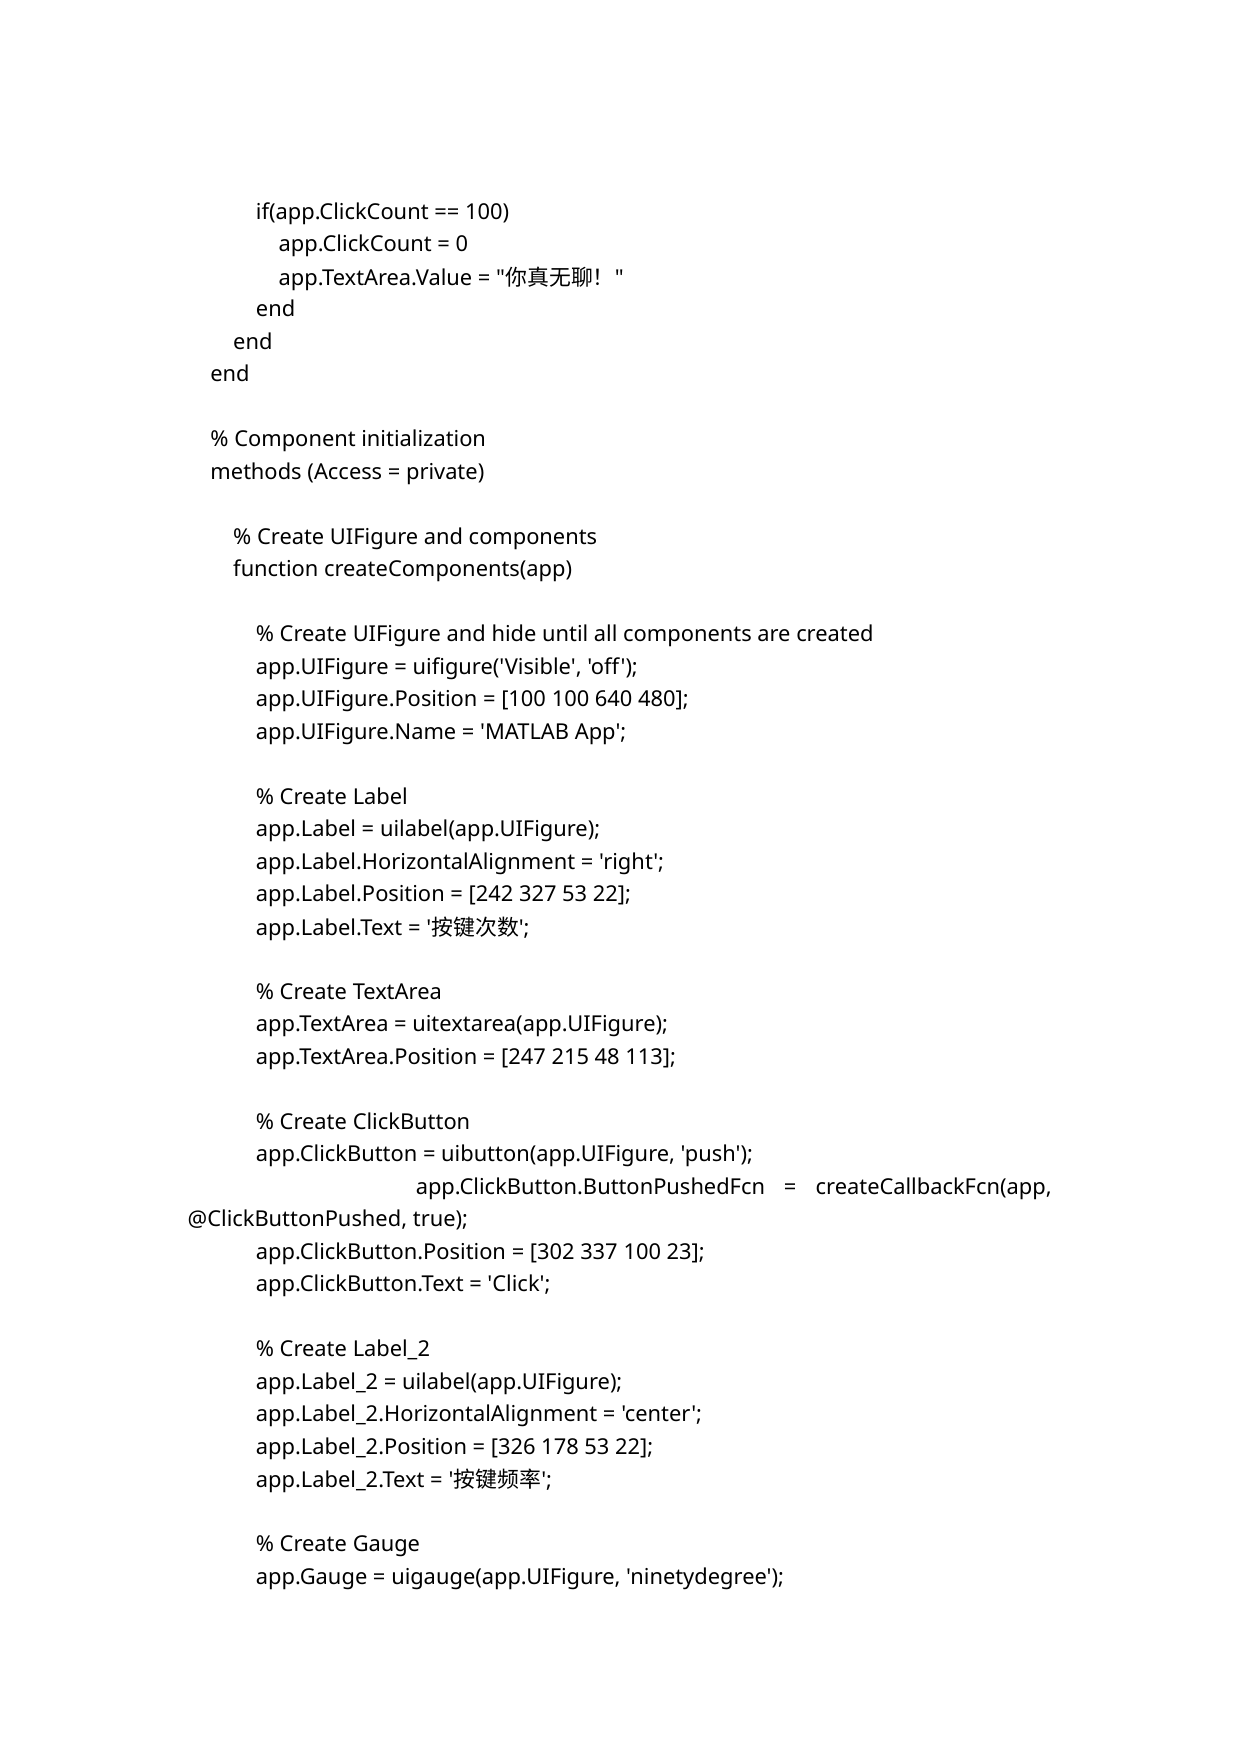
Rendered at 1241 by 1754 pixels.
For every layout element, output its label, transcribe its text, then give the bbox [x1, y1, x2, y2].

text % Create TextArea [187, 974, 1053, 1007]
text app.ClickButton = uibutton(app.UIFigure, 'push'); [187, 1137, 1053, 1169]
text app.Gauge = uigauge(app.UIFigure, 'ninetydegree'); [187, 1559, 1053, 1592]
text app.Label.Text = '按键次数'; [187, 909, 1053, 942]
text end [187, 324, 1053, 357]
text app.Label.Position = [242 327 53 22]; [187, 877, 1053, 909]
text app.Label_2.Position = [326 178 53 22]; [187, 1429, 1053, 1462]
text app.Label = uilabel(app.UIFigure); [187, 812, 1053, 844]
text end [187, 292, 1053, 324]
text app.ClickButton.ButtonPushedFcn = createCallbackFcn(app, @ClickButtonPushed, true); [187, 1169, 1053, 1234]
text app.UIFigure.Position = [100 100 640 480]; [187, 682, 1053, 714]
text % Component initialization [187, 422, 1053, 454]
text app.ClickButton.Position = [302 337 100 23]; [187, 1234, 1053, 1267]
text if(app.ClickCount == 100) [187, 194, 1053, 227]
text app.Label.HorizontalAlignment = 'right'; [187, 844, 1053, 877]
text app.ClickButton.Text = 'Click'; [187, 1267, 1053, 1299]
text app.TextArea.Value = "你真无聊！" [187, 259, 1053, 292]
text app.Label_2 = uilabel(app.UIFigure); [187, 1364, 1053, 1397]
text methods (Access = private) [187, 454, 1053, 487]
text app.Label_2.HorizontalAlignment = 'center'; [187, 1397, 1053, 1429]
text % Create Gauge [187, 1527, 1053, 1559]
text % Create UIFigure and hide until all components are created [187, 617, 1053, 649]
text % Create UIFigure and components [187, 519, 1053, 552]
text function createComponents(app) [187, 552, 1053, 584]
text app.UIFigure = uifigure('Visible', 'off'); [187, 649, 1053, 682]
text % Create Label [187, 779, 1053, 812]
text app.TextArea.Position = [247 215 48 113]; [187, 1039, 1053, 1072]
text app.Label_2.Text = '按键频率'; [187, 1462, 1053, 1494]
text app.ClickCount = 0 [187, 227, 1053, 259]
text end [187, 357, 1053, 389]
text app.TextArea = uitextarea(app.UIFigure); [187, 1007, 1053, 1039]
text % Create ClickButton [187, 1104, 1053, 1137]
text app.UIFigure.Name = 'MATLAB App'; [187, 714, 1053, 747]
text % Create Label_2 [187, 1332, 1053, 1364]
